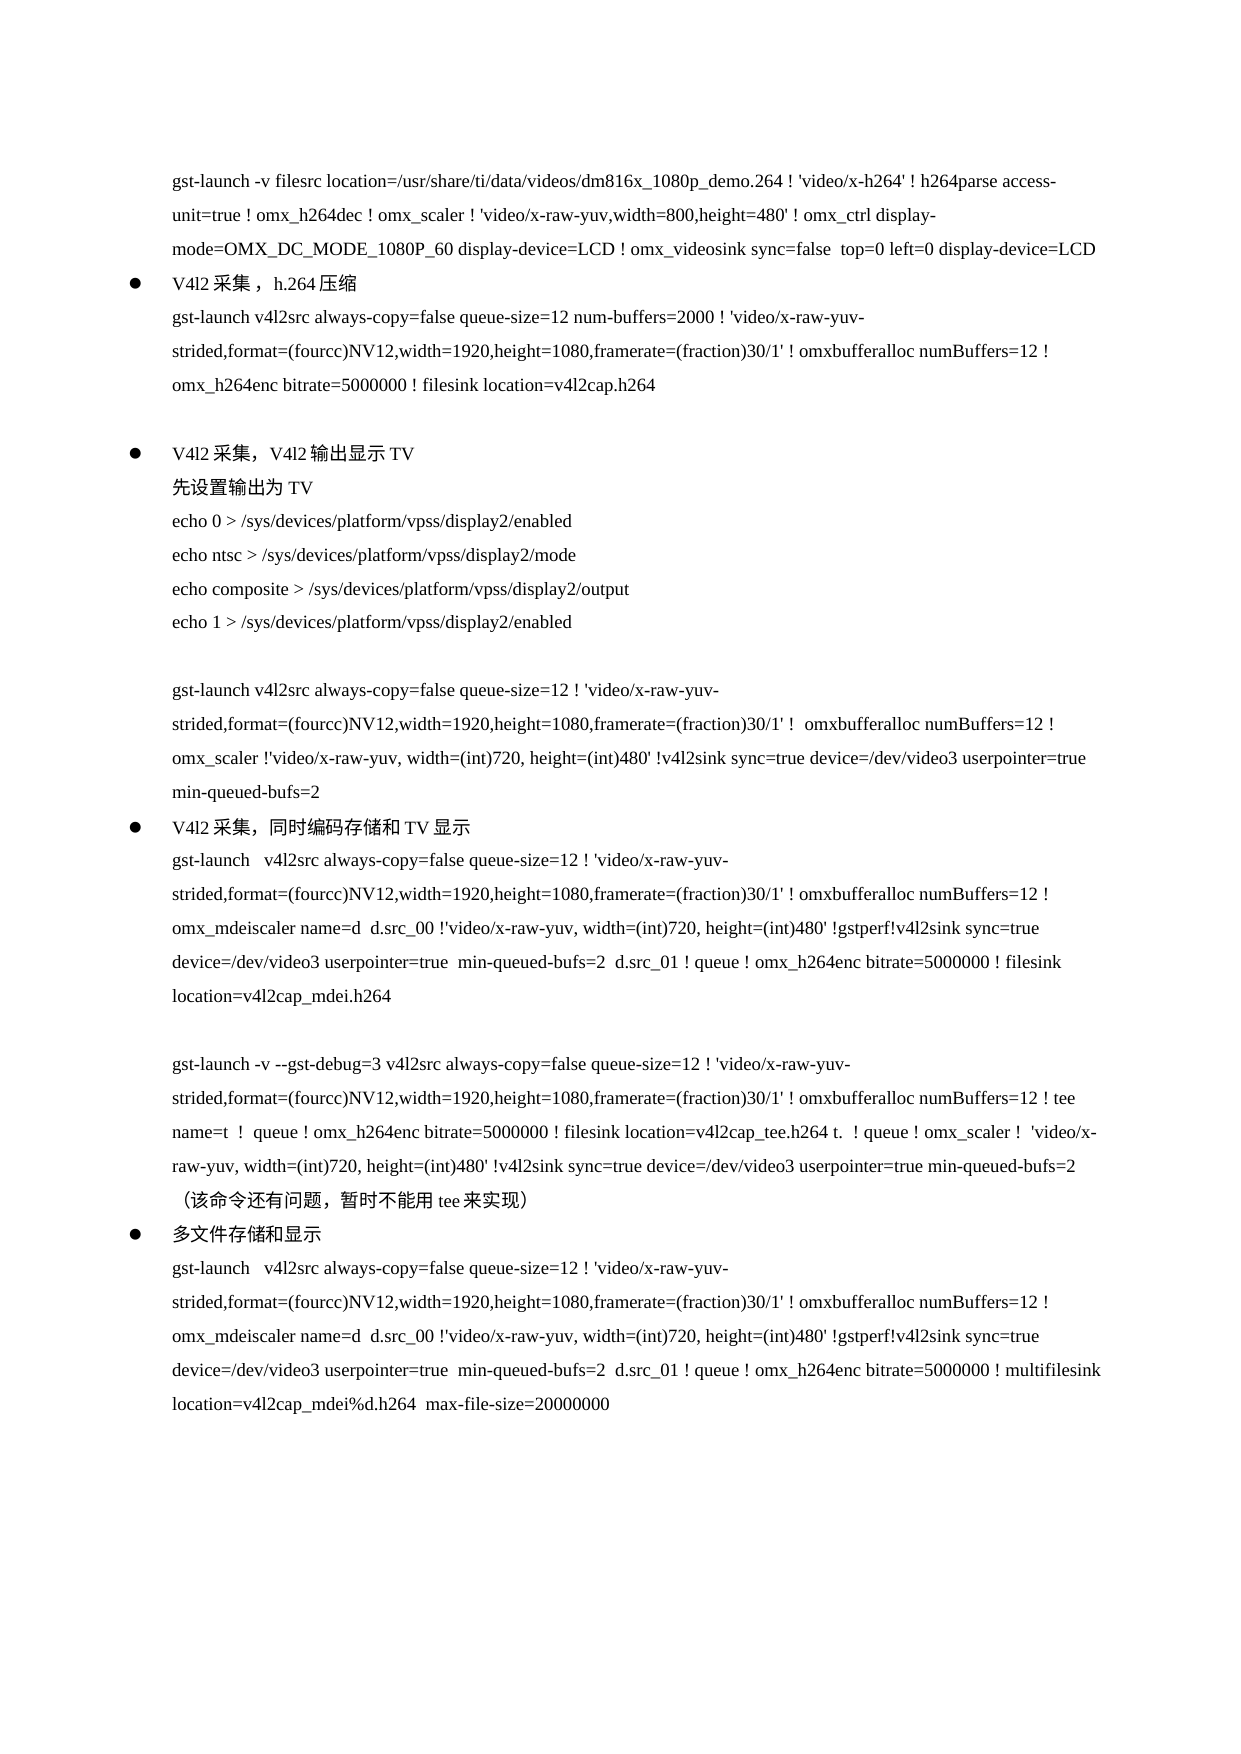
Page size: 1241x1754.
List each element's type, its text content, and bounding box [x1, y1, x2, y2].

list gst-launch -v filesrc location=/usr/share/ti/data/videos/dm816x_1080p_demo.264 ! 'video/x-h264' ! h264parse access-unit=true ! omx_h264dec ! omx_scaler ! 'video/x-raw-yuv,width=800,height=480' ! omx_ctrl display-mode=OMX_DC_MODE_1080P_60 display-device=LCD ! omx_videosink sync=false top=0 left=0 display-device=LCD [172, 164, 1112, 266]
list echo 0 > /sys/devices/platform/vpss/display2/enabled [172, 503, 1112, 537]
list gst-launch -v --gst-debug=3 v4l2src always-copy=false queue-size=12 ! 'video/x-raw-yuv-strided,format=(fourcc)NV12,width=1920,height=1080,framerate=(fraction)30/1' ! omxbufferalloc numBuffers=12 ! tee name=t ! queue ! omx_h264enc bitrate=5000000 ! filesink location=v4l2cap_tee.h264 t. ! queue ! omx_scaler ! 'video/x-raw-yuv, width=(int)720, height=(int)480' !v4l2sink sync=true device=/dev/video3 userpointer=true min-queued-bufs=2 （该命令还有问题，暂时不能用tee来实现） [172, 1047, 1112, 1217]
list V4l2采集，同时编码存储和TV显示 [128, 809, 1112, 843]
list 先设置输出为TV [172, 469, 1112, 503]
list gst-launch v4l2src always-copy=false queue-size=12 ! 'video/x-raw-yuv-strided,format=(fourcc)NV12,width=1920,height=1080,framerate=(fraction)30/1' ! omxbufferalloc numBuffers=12 ! omx_mdeiscaler name=d d.src_00 !'video/x-raw-yuv, width=(int)720, height=(int)480' !gstperf!v4l2sink sync=true device=/dev/video3 userpointer=true min-queued-bufs=2 d.src_01 ! queue ! omx_h264enc bitrate=5000000 ! multifilesink location=v4l2cap_mdei%d.h264 max-file-size=20000000 [172, 1251, 1112, 1420]
list echo composite > /sys/devices/platform/vpss/display2/output [172, 571, 1112, 605]
list V4l2采集，V4l2输出显示TV [128, 436, 1112, 469]
list echo ntsc > /sys/devices/platform/vpss/display2/mode [172, 537, 1112, 571]
list gst-launch v4l2src always-copy=false queue-size=12 ! 'video/x-raw-yuv-strided,format=(fourcc)NV12,width=1920,height=1080,framerate=(fraction)30/1' ! omxbufferalloc numBuffers=12 ! omx_mdeiscaler name=d d.src_00 !'video/x-raw-yuv, width=(int)720, height=(int)480' !gstperf!v4l2sink sync=true device=/dev/video3 userpointer=true min-queued-bufs=2 d.src_01 ! queue ! omx_h264enc bitrate=5000000 ! filesink location=v4l2cap_mdei.h264 [172, 843, 1112, 1013]
list gst-launch v4l2src always-copy=false queue-size=12 num-buffers=2000 ! 'video/x-raw-yuv-strided,format=(fourcc)NV12,width=1920,height=1080,framerate=(fraction)30/1' ! omxbufferalloc numBuffers=12 ! omx_h264enc bitrate=5000000 ! filesink location=v4l2cap.h264 [172, 300, 1112, 402]
list gst-launch v4l2src always-copy=false queue-size=12 ! 'video/x-raw-yuv-strided,format=(fourcc)NV12,width=1920,height=1080,framerate=(fraction)30/1' ! omxbufferalloc numBuffers=12 ! omx_scaler !'video/x-raw-yuv, width=(int)720, height=(int)480' !v4l2sink sync=true device=/dev/video3 userpointer=true min-queued-bufs=2 [172, 673, 1112, 809]
list 多文件存储和显示 [128, 1217, 1112, 1251]
list echo 1 > /sys/devices/platform/vpss/display2/enabled [172, 605, 1112, 639]
list V4l2采集 ，h.264压缩 [128, 266, 1112, 300]
